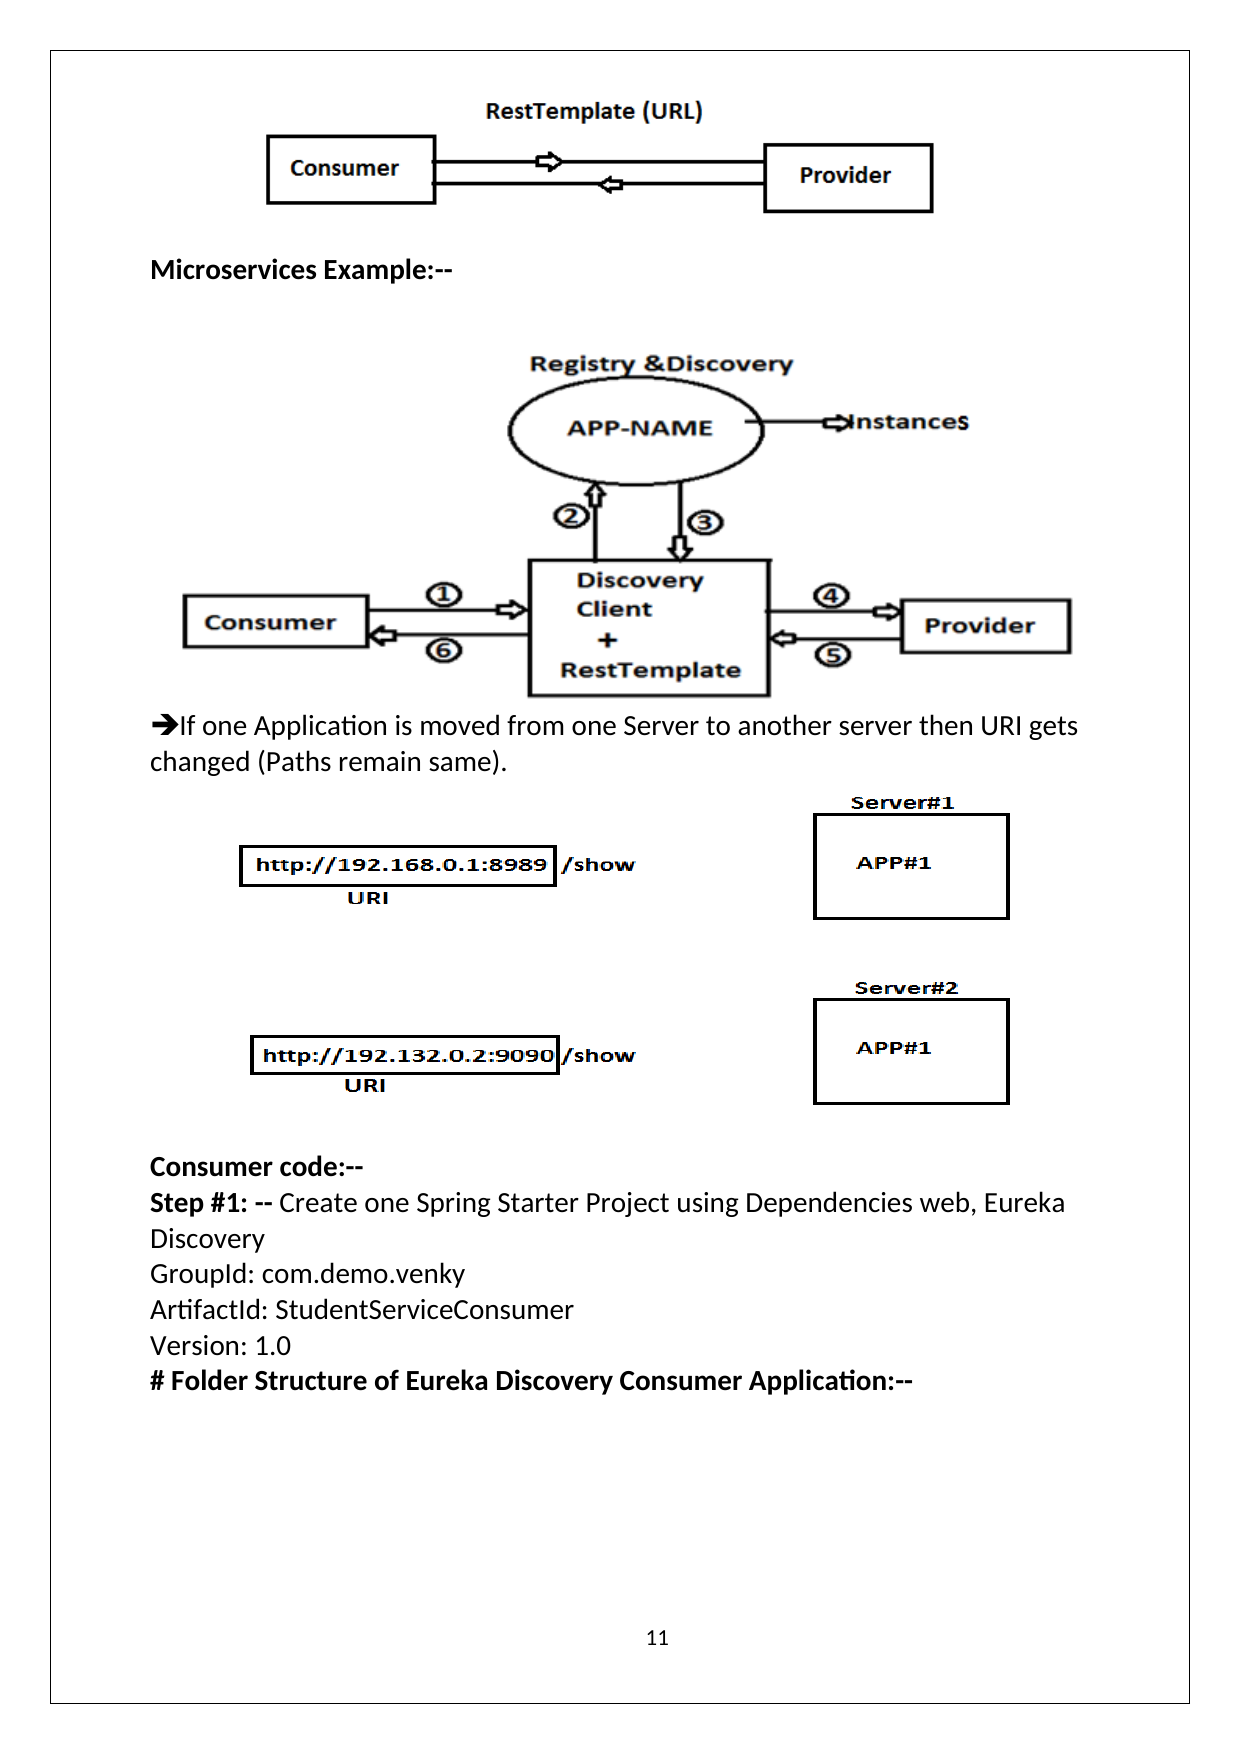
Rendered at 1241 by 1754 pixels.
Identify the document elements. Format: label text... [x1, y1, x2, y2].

text GroupId: com.demo.venky [150, 1255, 1164, 1291]
picture [150, 322, 1101, 708]
text Consumer code:-- [150, 1148, 1164, 1184]
picture [225, 778, 1038, 1113]
text ArtifactId: StudentServiceConsumer [150, 1291, 1164, 1327]
text # Folder Structure of Eureka Discovery Consumer Application:-- [150, 1362, 1164, 1398]
text Step #1: -- Create one Spring Starter Project using Dependencies web, Eureka Discovery [150, 1184, 1164, 1255]
picture [225, 73, 970, 252]
text If one Application is moved from one Server to another server then URI gets changed (Paths remain same). [150, 707, 1164, 778]
text Version: 1.0 [150, 1327, 1164, 1362]
text Microservices Example:-- [150, 251, 1164, 287]
